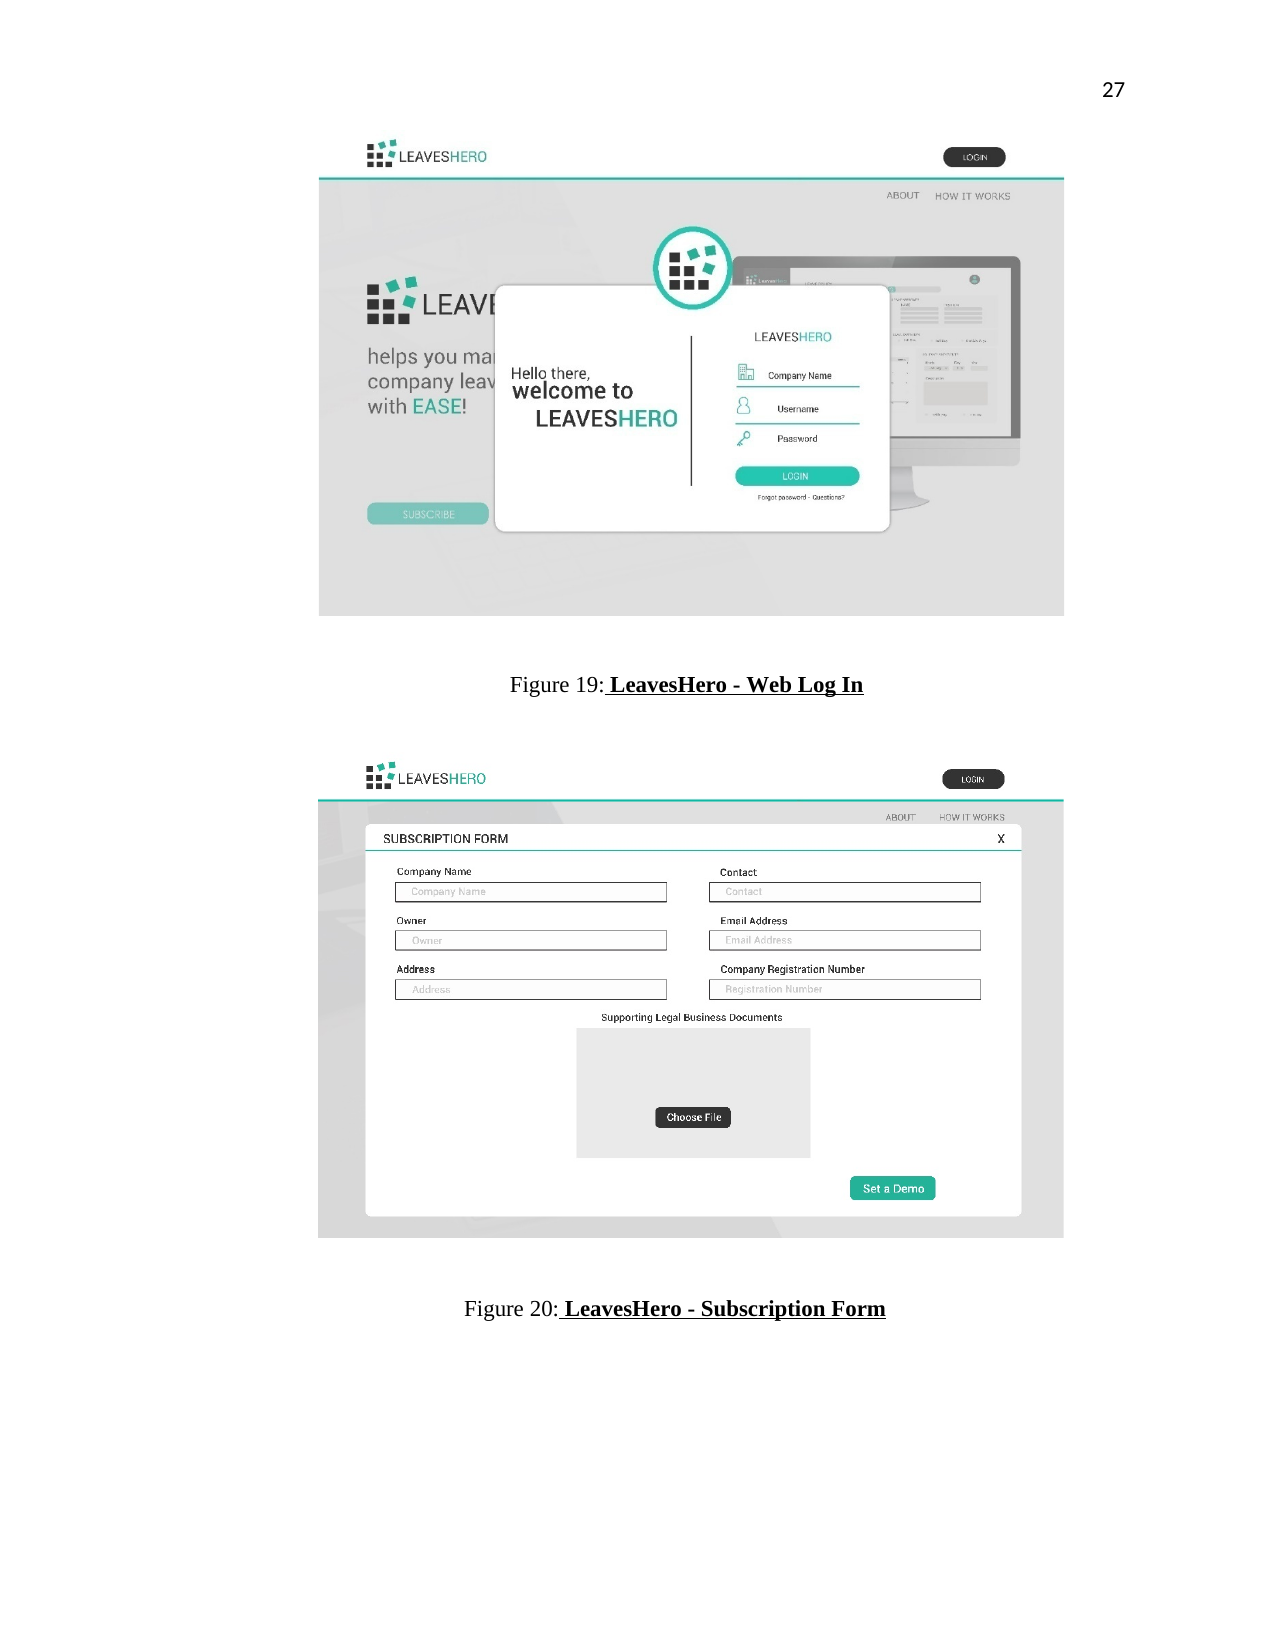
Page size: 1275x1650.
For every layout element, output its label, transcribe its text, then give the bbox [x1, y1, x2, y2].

text Figure 19: LeavesHero - Web Log In [248, 671, 1125, 697]
text Figure 20: LeavesHero - Subscription Form [225, 1295, 1125, 1322]
picture [316, 752, 1063, 1236]
picture [317, 130, 1064, 614]
